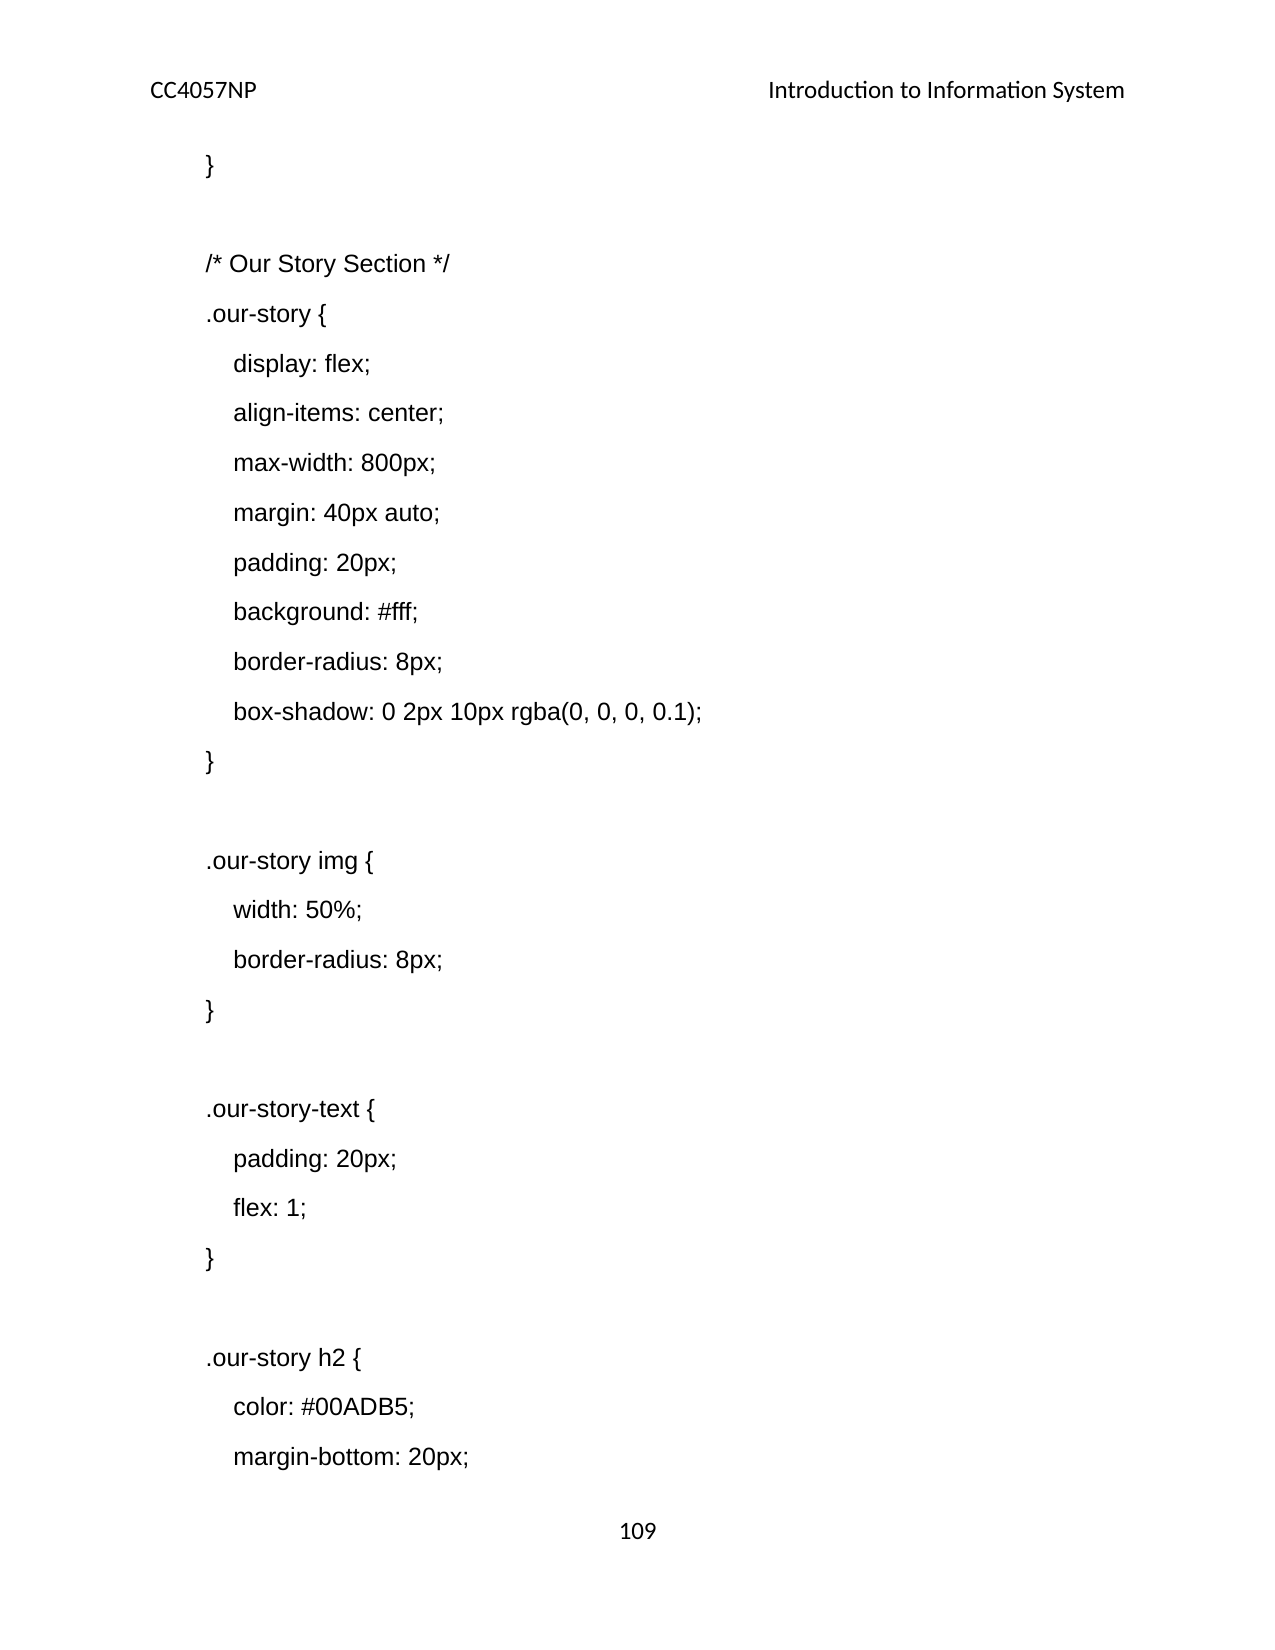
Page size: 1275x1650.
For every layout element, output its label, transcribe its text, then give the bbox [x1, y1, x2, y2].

text } [150, 150, 1125, 179]
text } [150, 995, 1125, 1023]
text .our-story { [150, 299, 1125, 328]
text width: 50%; [150, 895, 1125, 924]
text /* Our Story Section */ [150, 249, 1125, 278]
text .our-story img { [150, 846, 1125, 874]
text flex: 1; [150, 1193, 1125, 1222]
text align-items: center; [150, 398, 1125, 427]
text border-radius: 8px; [150, 647, 1125, 676]
text margin-bottom: 20px; [150, 1442, 1125, 1471]
text max-width: 800px; [150, 448, 1125, 477]
text box-shadow: 0 2px 10px rgba(0, 0, 0, 0.1); [150, 697, 1125, 725]
text } [150, 746, 1125, 775]
text background: #fff; [150, 597, 1125, 626]
text margin: 40px auto; [150, 498, 1125, 527]
text padding: 20px; [150, 1144, 1125, 1172]
text .our-story h2 { [150, 1342, 1125, 1371]
text .our-story-text { [150, 1094, 1125, 1123]
text } [150, 1243, 1125, 1272]
text padding: 20px; [150, 547, 1125, 576]
text display: flex; [150, 349, 1125, 377]
text border-radius: 8px; [150, 945, 1125, 974]
text color: #00ADB5; [150, 1392, 1125, 1421]
